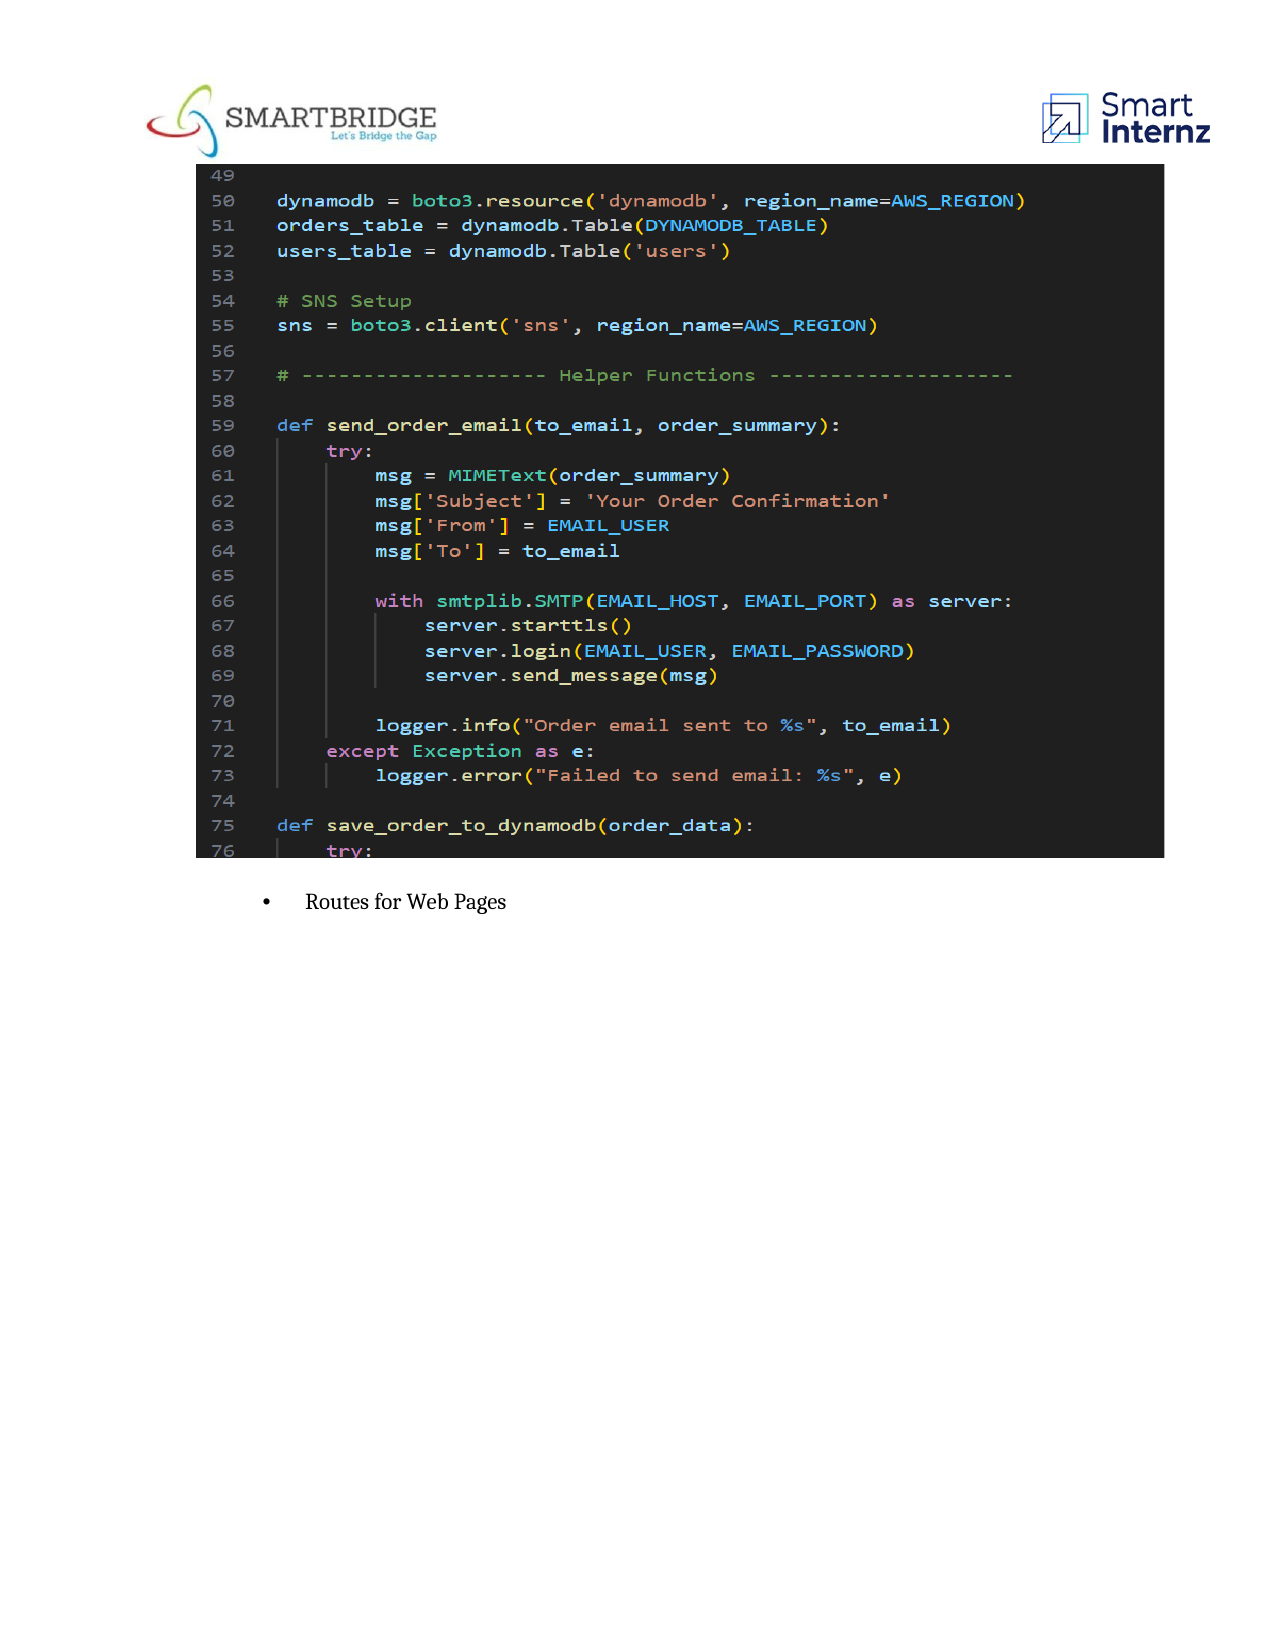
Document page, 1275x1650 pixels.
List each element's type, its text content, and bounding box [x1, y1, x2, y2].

list Routes for Web Pages [262, 888, 1202, 915]
picture [1037, 92, 1214, 143]
picture [143, 78, 441, 163]
picture [196, 164, 1165, 858]
